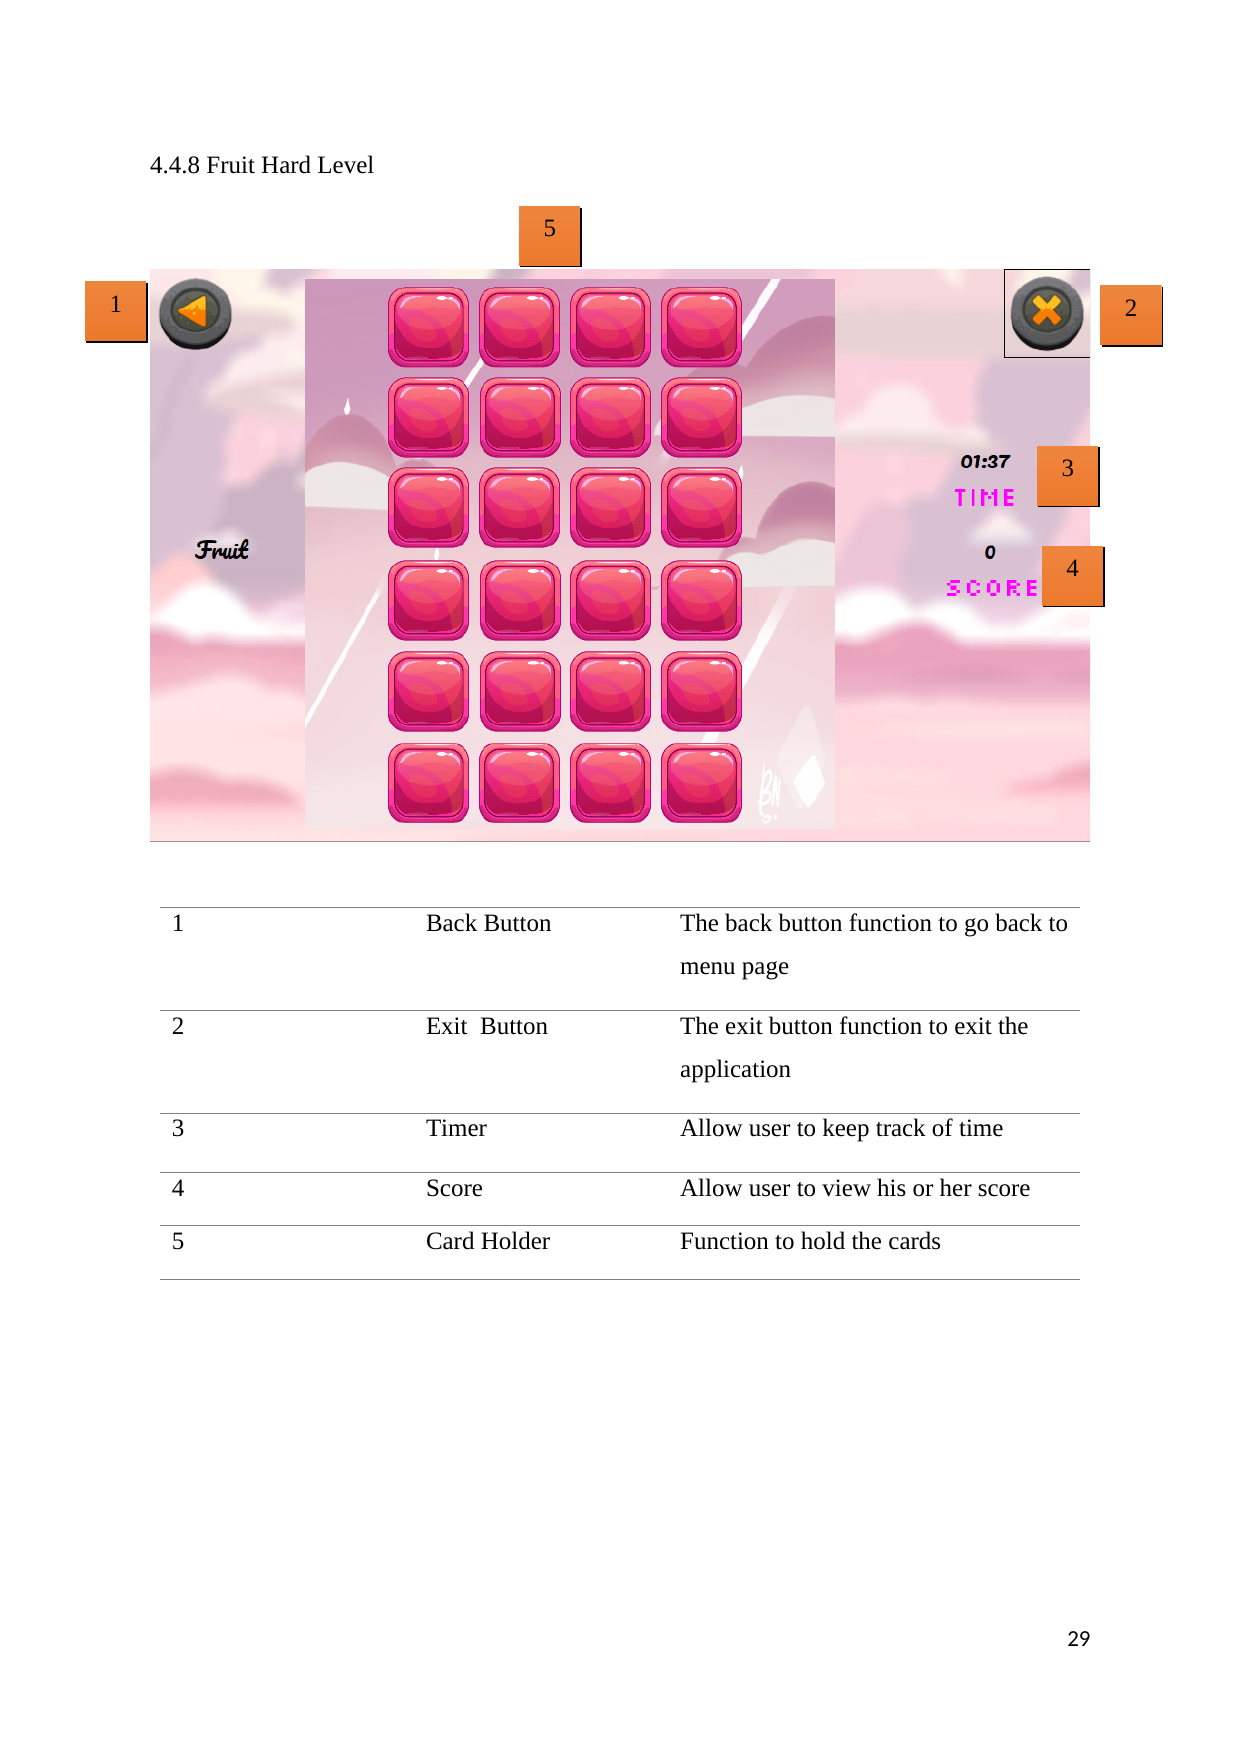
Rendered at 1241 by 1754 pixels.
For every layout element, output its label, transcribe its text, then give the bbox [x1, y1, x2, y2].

table_header 1 [160, 908, 414, 1010]
table_cell Timer [415, 1114, 669, 1172]
table_cell Function to hold the cards [669, 1226, 1080, 1279]
table_header Back Button [415, 908, 669, 1010]
table_cell Allow user to view his or her score [669, 1173, 1080, 1225]
table_cell Card Holder [415, 1226, 669, 1279]
table_cell Allow user to keep track of time [669, 1114, 1080, 1172]
table_cell 4 [160, 1173, 414, 1225]
text 4.4.8 Fruit Hard Level [150, 150, 1090, 179]
table_cell 5 [160, 1226, 414, 1279]
table_cell 2 [160, 1011, 414, 1112]
table_header The back button function to go back to menu page [669, 908, 1080, 1010]
table_cell 3 [160, 1114, 414, 1172]
table_cell The exit button function to exit the application [669, 1011, 1080, 1112]
picture [150, 269, 1091, 842]
table_cell Score [415, 1173, 669, 1225]
table_cell Exit Button [415, 1011, 669, 1112]
